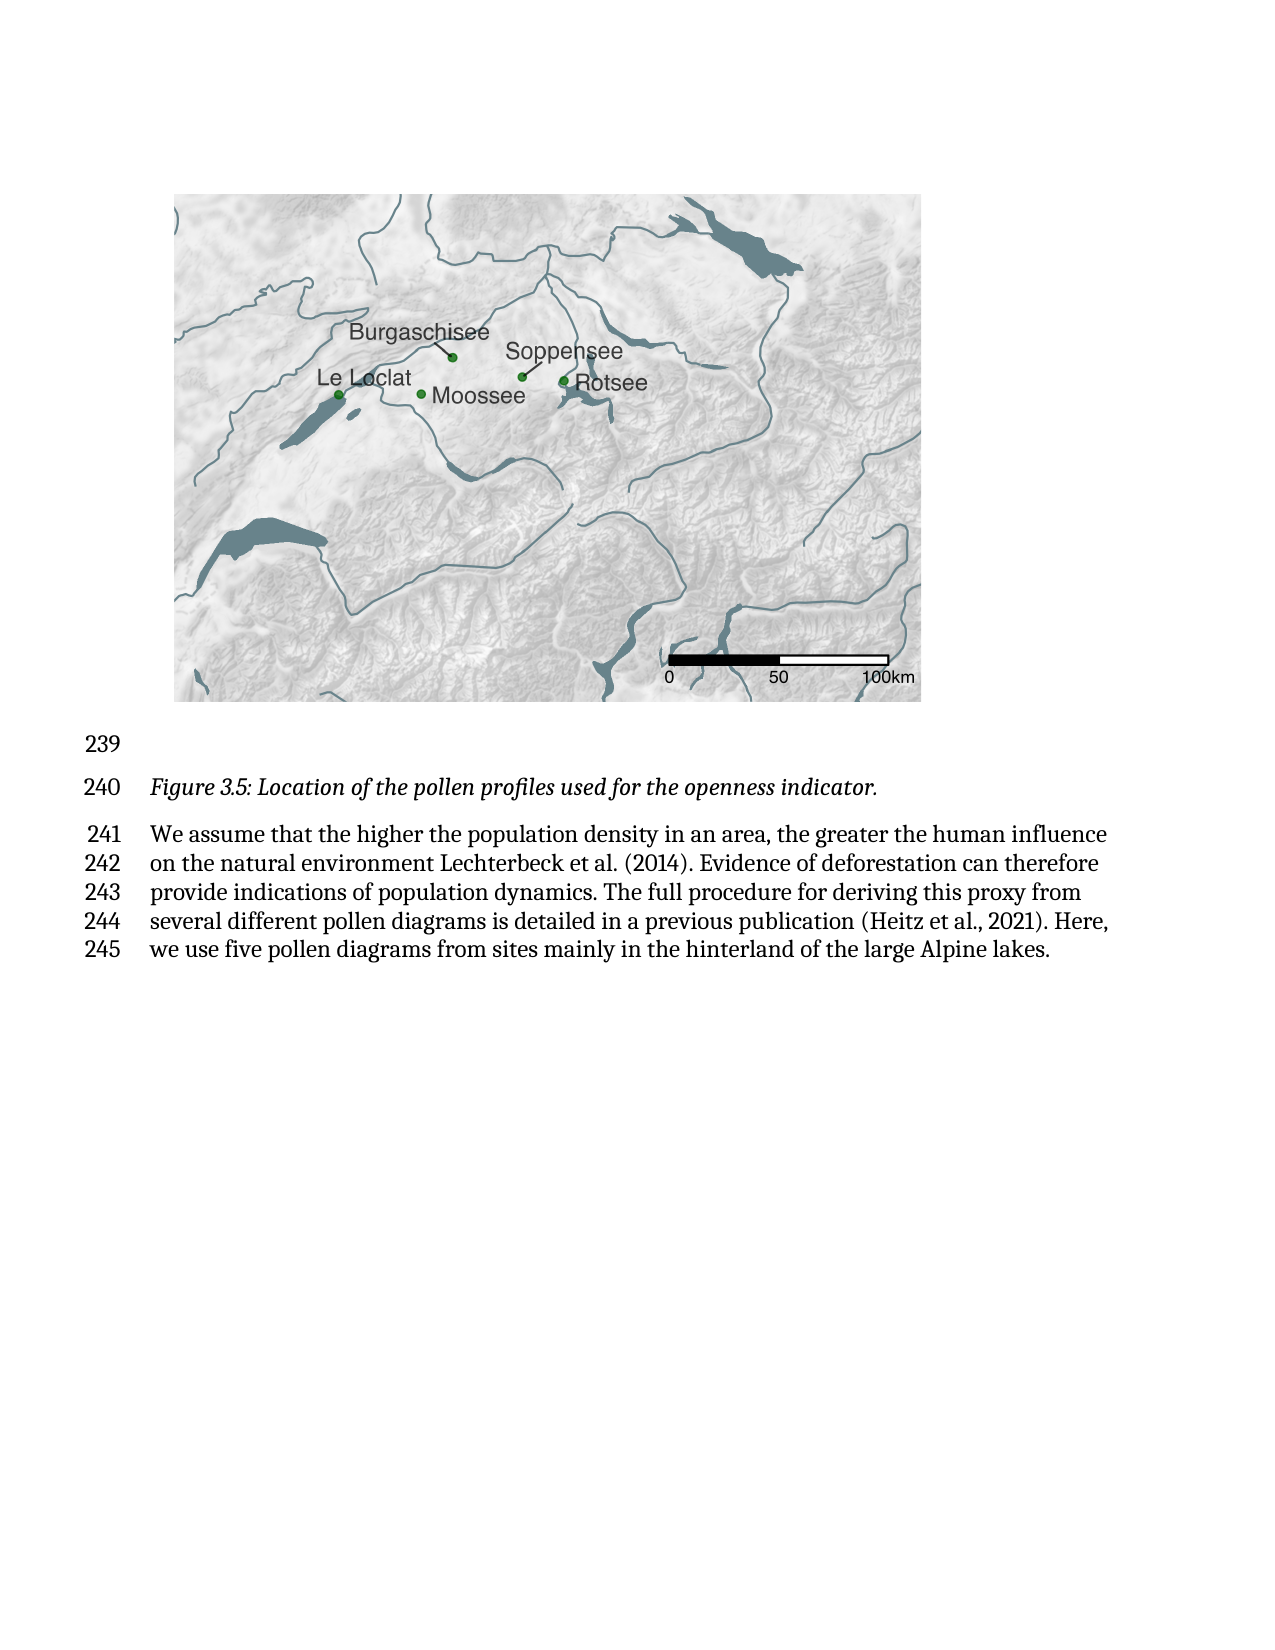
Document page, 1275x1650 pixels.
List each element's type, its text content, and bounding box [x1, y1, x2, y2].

text Figure 3.5: Location of the pollen profiles used for the openness indicator. [150, 773, 1125, 802]
text We assume that the higher the population density in an area, the greater the human influence on the natural environment Lechterbeck et al. (2014). Evidence of deforestation can therefore provide indications of population dynamics. The full procedure for deriving this proxy from several different pollen diagrams is detailed in a previous publication (Heitz et al., 2021). Here, we use five pollen diagrams from sites mainly in the hinterland of the large Alpine lakes. [150, 820, 1125, 964]
picture [168, 150, 922, 752]
